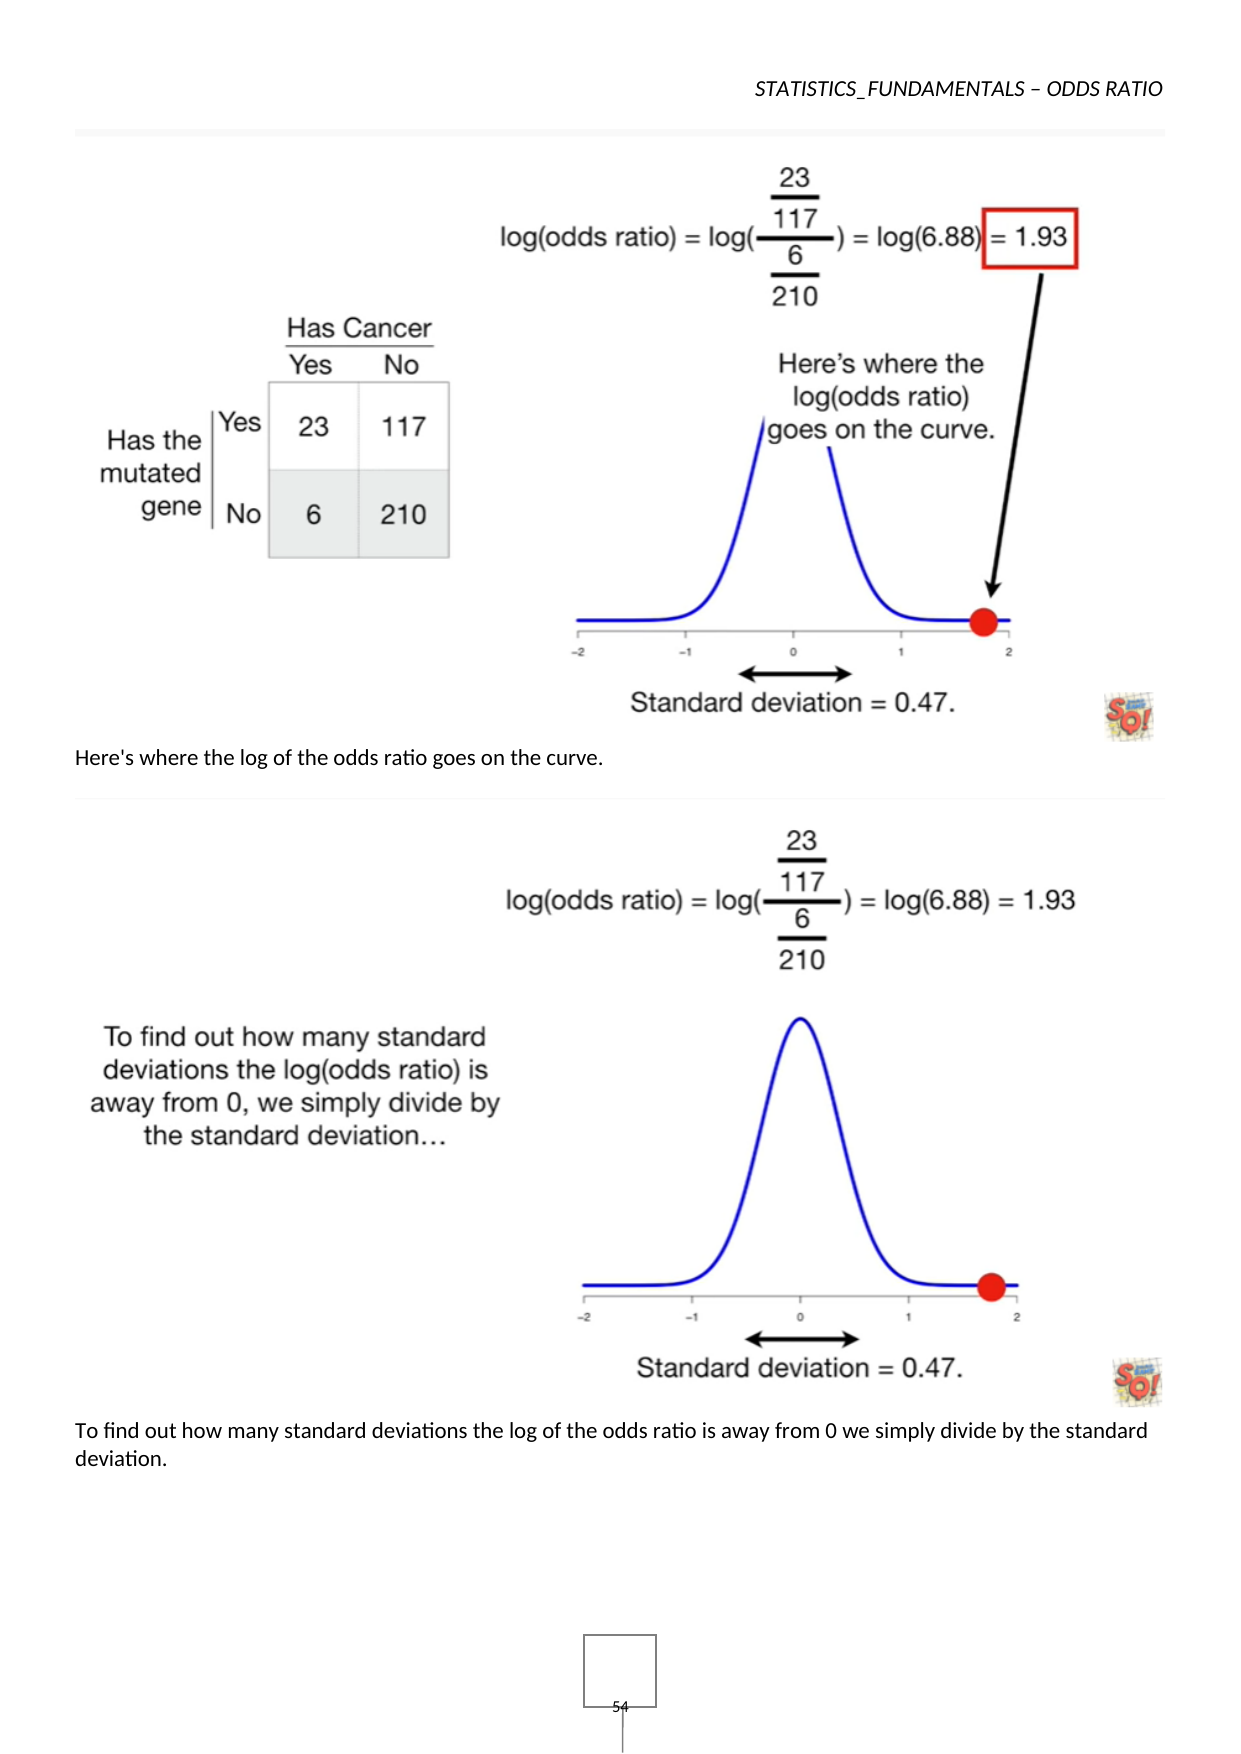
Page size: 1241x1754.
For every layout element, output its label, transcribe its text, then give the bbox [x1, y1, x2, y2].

text Here's where the log of the odds ratio goes on the curve. [75, 743, 1165, 771]
picture [75, 798, 1166, 1416]
picture [75, 129, 1166, 743]
text To find out how many standard deviations the log of the odds ratio is away from 0 we simply divide by the standard deviation. [75, 1416, 1165, 1472]
